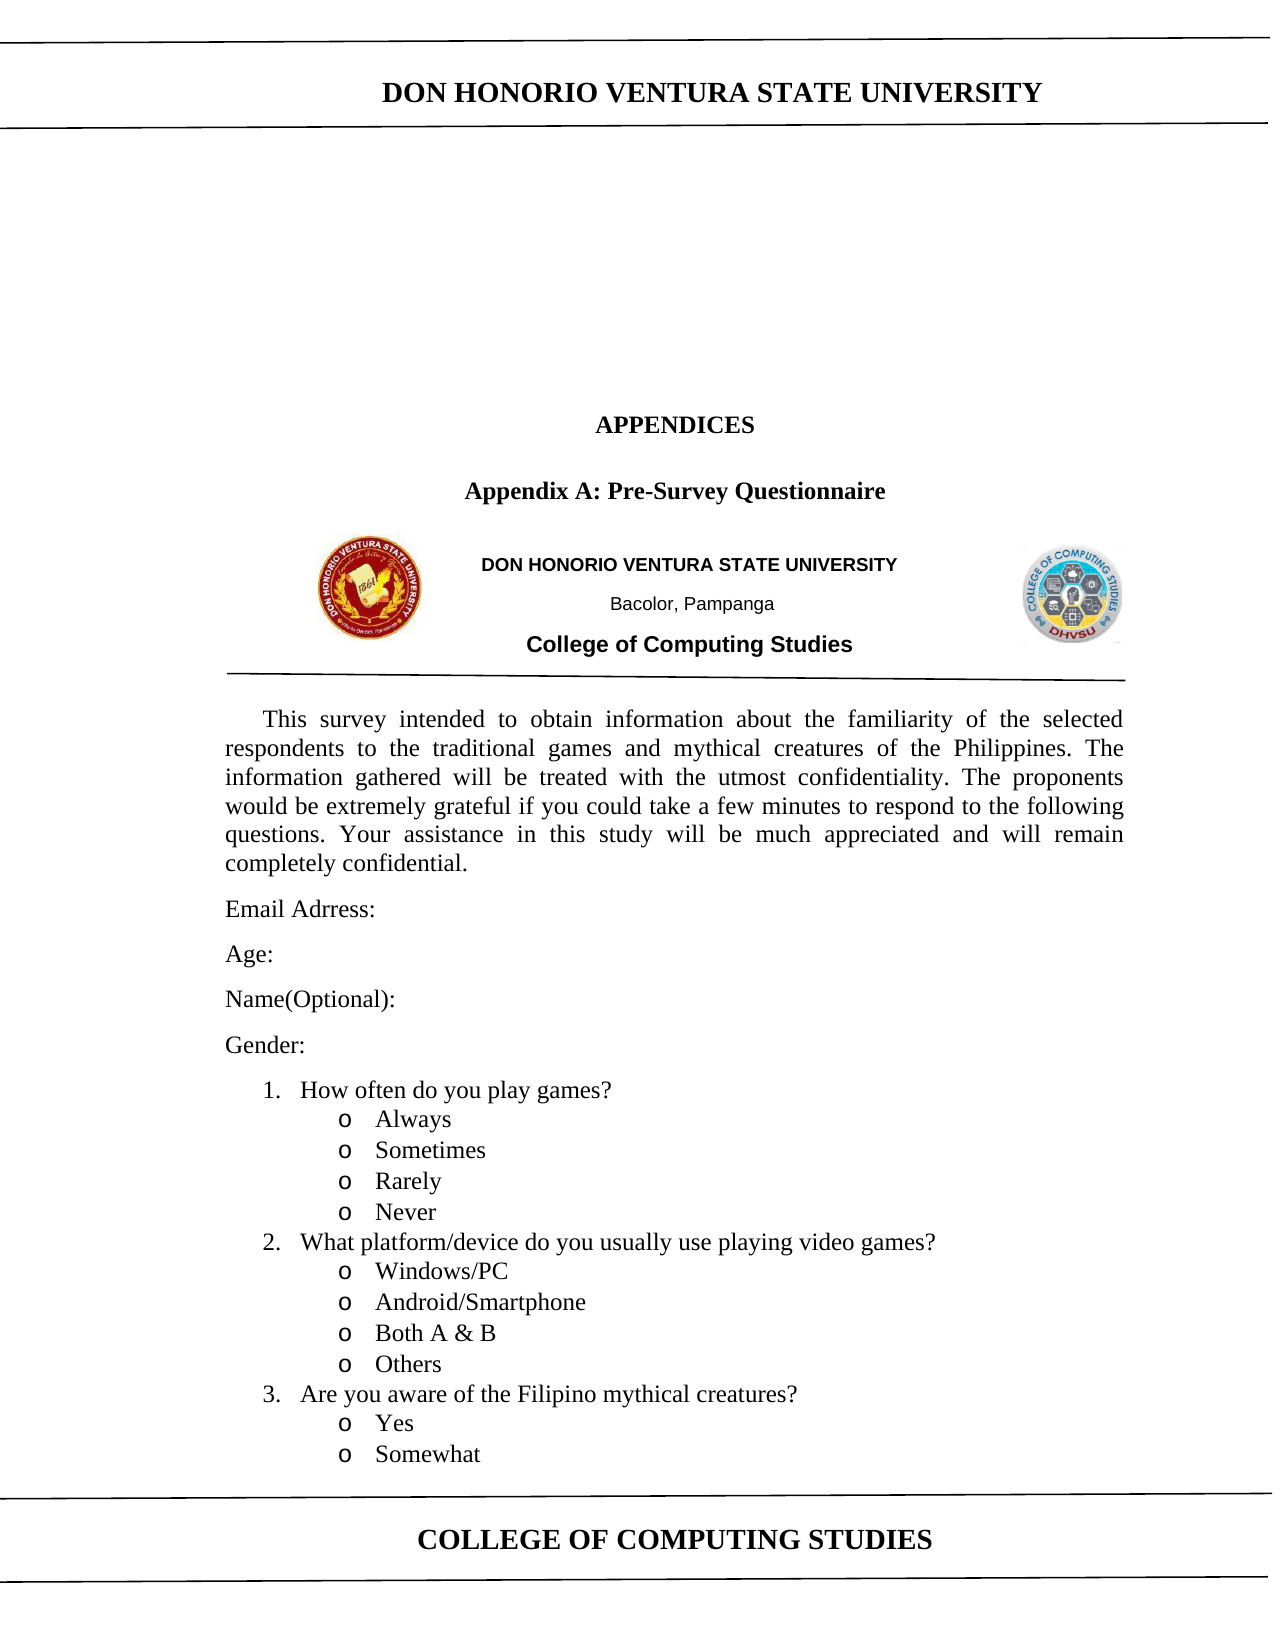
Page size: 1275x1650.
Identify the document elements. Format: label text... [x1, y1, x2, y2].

text DON HONORIO VENTURA STATE UNIVERSITY [300, 554, 1079, 576]
list Always [337, 1104, 1125, 1135]
list Never [337, 1197, 1125, 1227]
text Email Adrress: [225, 894, 1125, 922]
list Windows/PC [337, 1256, 1125, 1287]
picture [316, 534, 423, 554]
picture [316, 576, 423, 592]
text Bacolor, Pampanga [300, 592, 1079, 614]
list Somewhat [337, 1439, 1125, 1470]
list Rarely [337, 1166, 1125, 1197]
list Sometimes [337, 1135, 1125, 1166]
list What platform/device do you usually use playing video games? [262, 1227, 1125, 1256]
subtitle Appendix A: Pre-Survey Questionnaire [225, 476, 1125, 505]
text College of Computing Studies [300, 631, 1079, 657]
text Name(Optional): [225, 984, 1125, 1013]
list Both A & B [337, 1318, 1125, 1349]
text Gender: [225, 1030, 1125, 1059]
list Others [337, 1349, 1125, 1379]
text This survey intended to obtain information about the familiarity of the selected respondents to the traditional games and mythical creatures of the Philippines. The information gathered will be treated with the utmost confidentiality. The proponents would be extremely grateful if you could take a few minutes to respond to the following questions. Your assistance in this study will be much appreciated and will remain completely confidential. [225, 704, 1125, 877]
list How often do you play games? [262, 1075, 1125, 1104]
text Age: [225, 939, 1125, 968]
list Yes [337, 1408, 1125, 1439]
picture [1022, 545, 1123, 643]
list Are you aware of the Filipino mythical creatures? [262, 1379, 1125, 1408]
subtitle APPENDICES [225, 410, 1125, 439]
list Android/Smartphone [337, 1287, 1125, 1318]
picture [316, 614, 423, 631]
